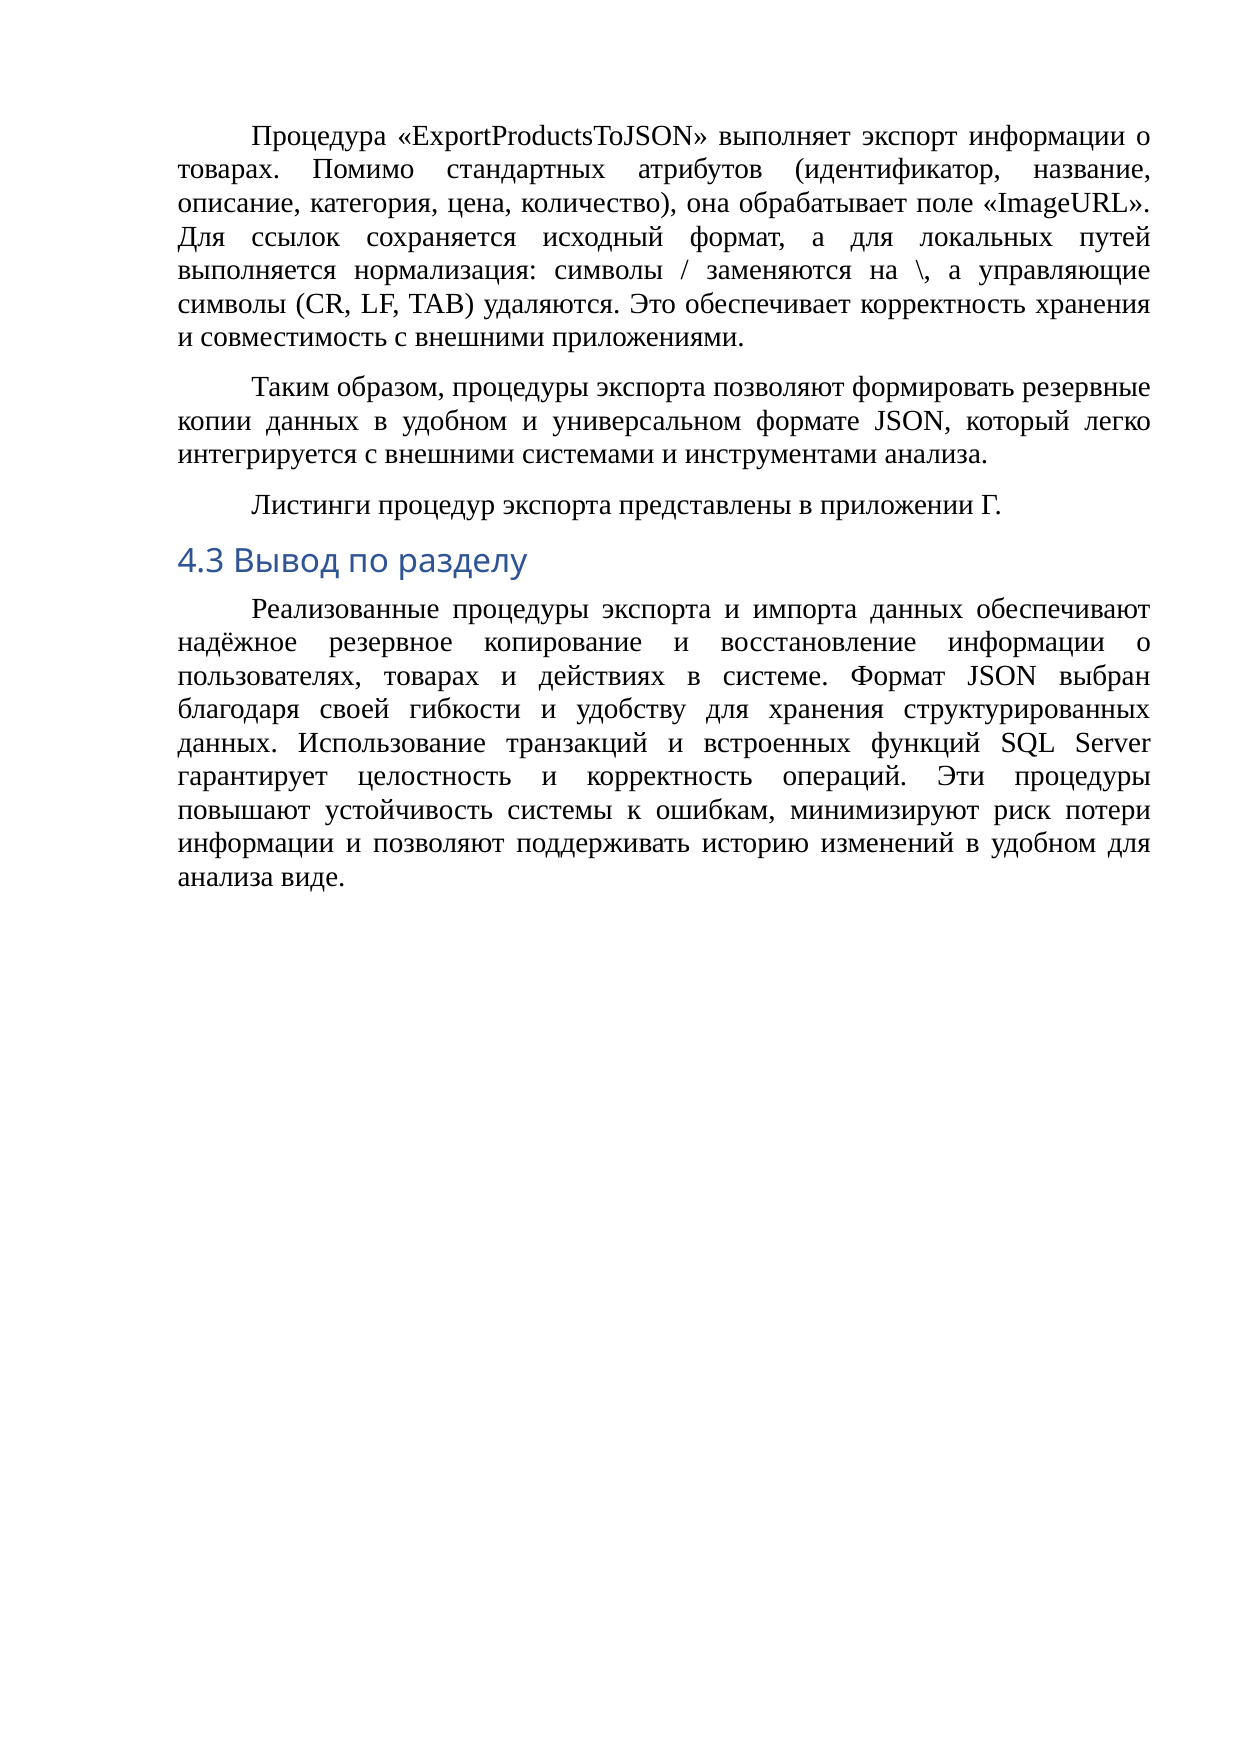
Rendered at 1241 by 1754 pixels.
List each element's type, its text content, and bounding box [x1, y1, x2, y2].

text Процедура «ExportProductsToJSON» выполняет экспорт информации о товарах. Помимо стандартных атрибутов (идентификатор, название, описание, категория, цена, количество), она обрабатывает поле «ImageURL». Для ссылок сохраняется исходный формат, а для локальных путей выполняется нормализация: символы / заменяются на \, а управляющие символы (CR, LF, TAB) удаляются. Это обеспечивает корректность хранения и совместимость с внешними приложениями. [177, 118, 1152, 353]
text Реализованные процедуры экспорта и импорта данных обеспечивают надёжное резервное копирование и восстановление информации о пользователях, товарах и действиях в системе. Формат JSON выбран благодаря своей гибкости и удобству для хранения структурированных данных. Использование транзакций и встроенных функций SQL Server гарантирует целостность и корректность операций. Эти процедуры повышают устойчивость системы к ошибкам, минимизируют риск потери информации и позволяют поддерживать историю изменений в удобном для анализа виде. [177, 591, 1152, 893]
subtitle 4.3 Вывод по разделу [177, 537, 1152, 582]
text Таким образом, процедуры экспорта позволяют формировать резервные копии данных в удобном и универсальном формате JSON, который легко интегрируется с внешними системами и инструментами анализа. [177, 369, 1152, 470]
text Листинги процедур экспорта представлены в приложении Г. [177, 487, 1152, 520]
